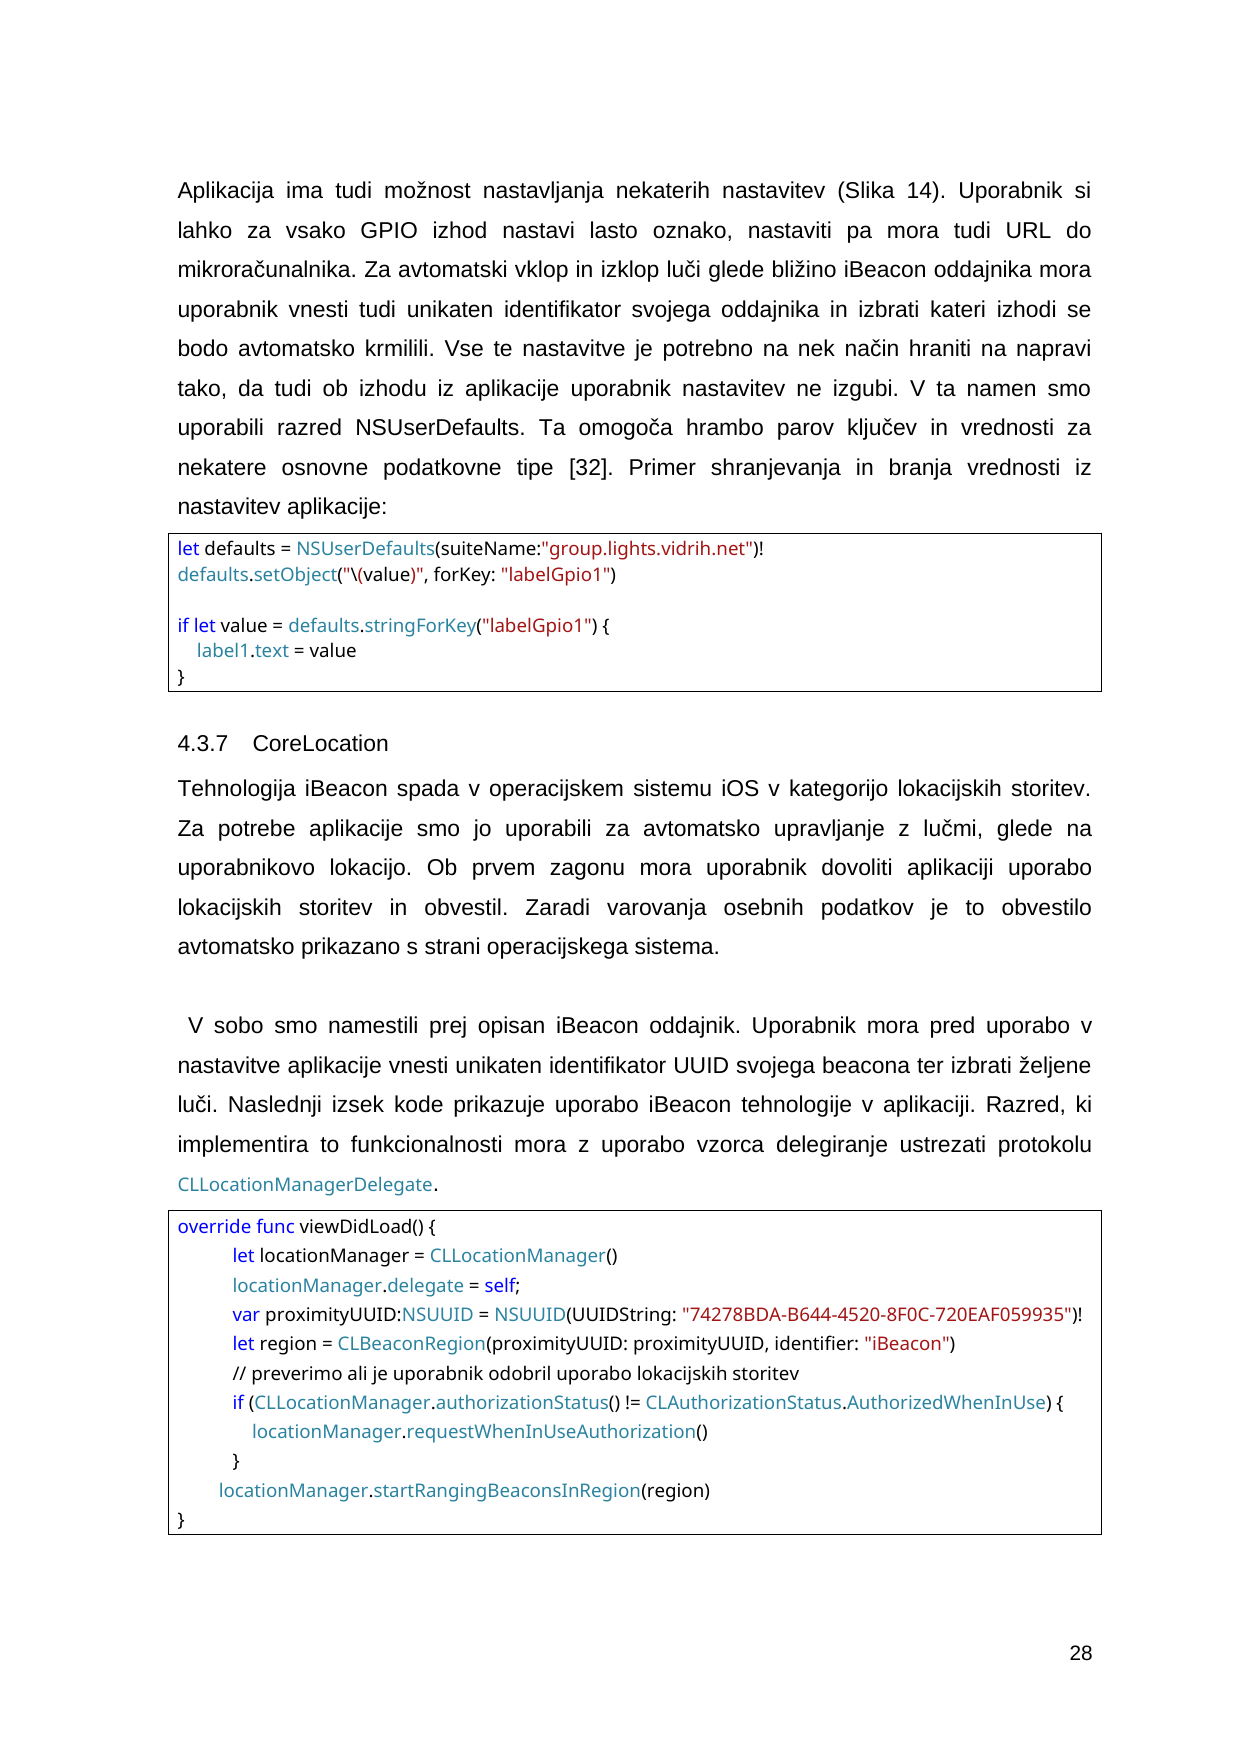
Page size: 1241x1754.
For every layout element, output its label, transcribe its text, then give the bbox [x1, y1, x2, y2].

text Tehnologija iBeacon spada v operacijskem sistemu iOS v kategorijo lokacijskih storitev. Za potrebe aplikacije smo jo uporabili za avtomatsko upravljanje z lučmi, glede na uporabnikovo lokacijo. Ob prvem zagonu mora uporabnik dovoliti aplikaciji uporabo lokacijskih storitev in obvestil. Zaradi varovanja osebnih podatkov je to obvestilo avtomatsko prikazano s strani operacijskega sistema. [177, 775, 1092, 959]
text let locationManager = CLLocationManager() [169, 1240, 1101, 1268]
text label1.text = value [177, 638, 1092, 660]
text // preverimo ali je uporabnik odobril uporabo lokacijskih storitev [169, 1357, 1101, 1385]
text defaults.setObject("\(value)", forKey: "labelGpio1") [177, 561, 1092, 587]
text V sobo smo namestili prej opisan iBeacon oddajnik. Uporabnik mora pred uporabo v nastavitve aplikacije vnesti unikaten identifikator UUID svojega beacona ter izbrati željene luči. Naslednji izsek kode prikazuje uporabo iBeacon tehnologije v aplikaciji. Razred, ki implementira to funkcionalnosti mora z uporabo vzorca delegiranje ustrezati protokolu CLLocationManagerDelegate. [177, 1012, 1092, 1197]
text if let value = defaults.stringForKey("labelGpio1") { [177, 612, 1092, 638]
text Aplikacija ima tudi možnost nastavljanja nekaterih nastavitev (Slika 14). Uporabnik si lahko za vsako GPIO izhod nastavi lasto oznako, nastaviti pa mora tudi URL do mikroračunalnika. Za avtomatski vklop in izklop luči glede bližino iBeacon oddajnika mora uporabnik vnesti tudi unikaten identifikator svojega oddajnika in izbrati kateri izhodi se bodo avtomatsko krmilili. Vse te nastavitve je potrebno na nek način hraniti na napravi tako, da tudi ob izhodu iz aplikacije uporabnik nastavitev ne izgubi. V ta namen smo uporabili razred NSUserDefaults. Ta omogoča hrambo parov ključev in vrednosti za nekatere osnovne podatkovne tipe [32]. Primer shranjevanja in branja vrednosti iz nastavitev aplikacije: [177, 177, 1092, 519]
text } [169, 1503, 1101, 1534]
text locationManager.startRangingBeaconsInRegion(region) [169, 1474, 1101, 1502]
text locationManager.delegate = self; [169, 1269, 1101, 1298]
text let region = CLBeaconRegion(proximityUUID: proximityUUID, identifier: "iBeacon") [169, 1327, 1101, 1356]
text override func viewDidLoad() { [169, 1211, 1101, 1239]
text if (CLLocationManager.authorizationStatus() != CLAuthorizationStatus.AuthorizedWhenInUse) { [169, 1386, 1101, 1415]
text locationManager.requestWhenInUseAuthorization() [169, 1415, 1101, 1444]
subtitle CoreLocation [177, 729, 1092, 756]
text } [169, 660, 1101, 691]
text let defaults = NSUserDefaults(suiteName:"group.lights.vidrih.net")! [169, 534, 1101, 561]
text } [169, 1444, 1101, 1473]
text var proximityUUID:NSUUID = NSUUID(UUIDString: "74278BDA-B644-4520-8F0C-720EAF059935")! [169, 1298, 1101, 1327]
